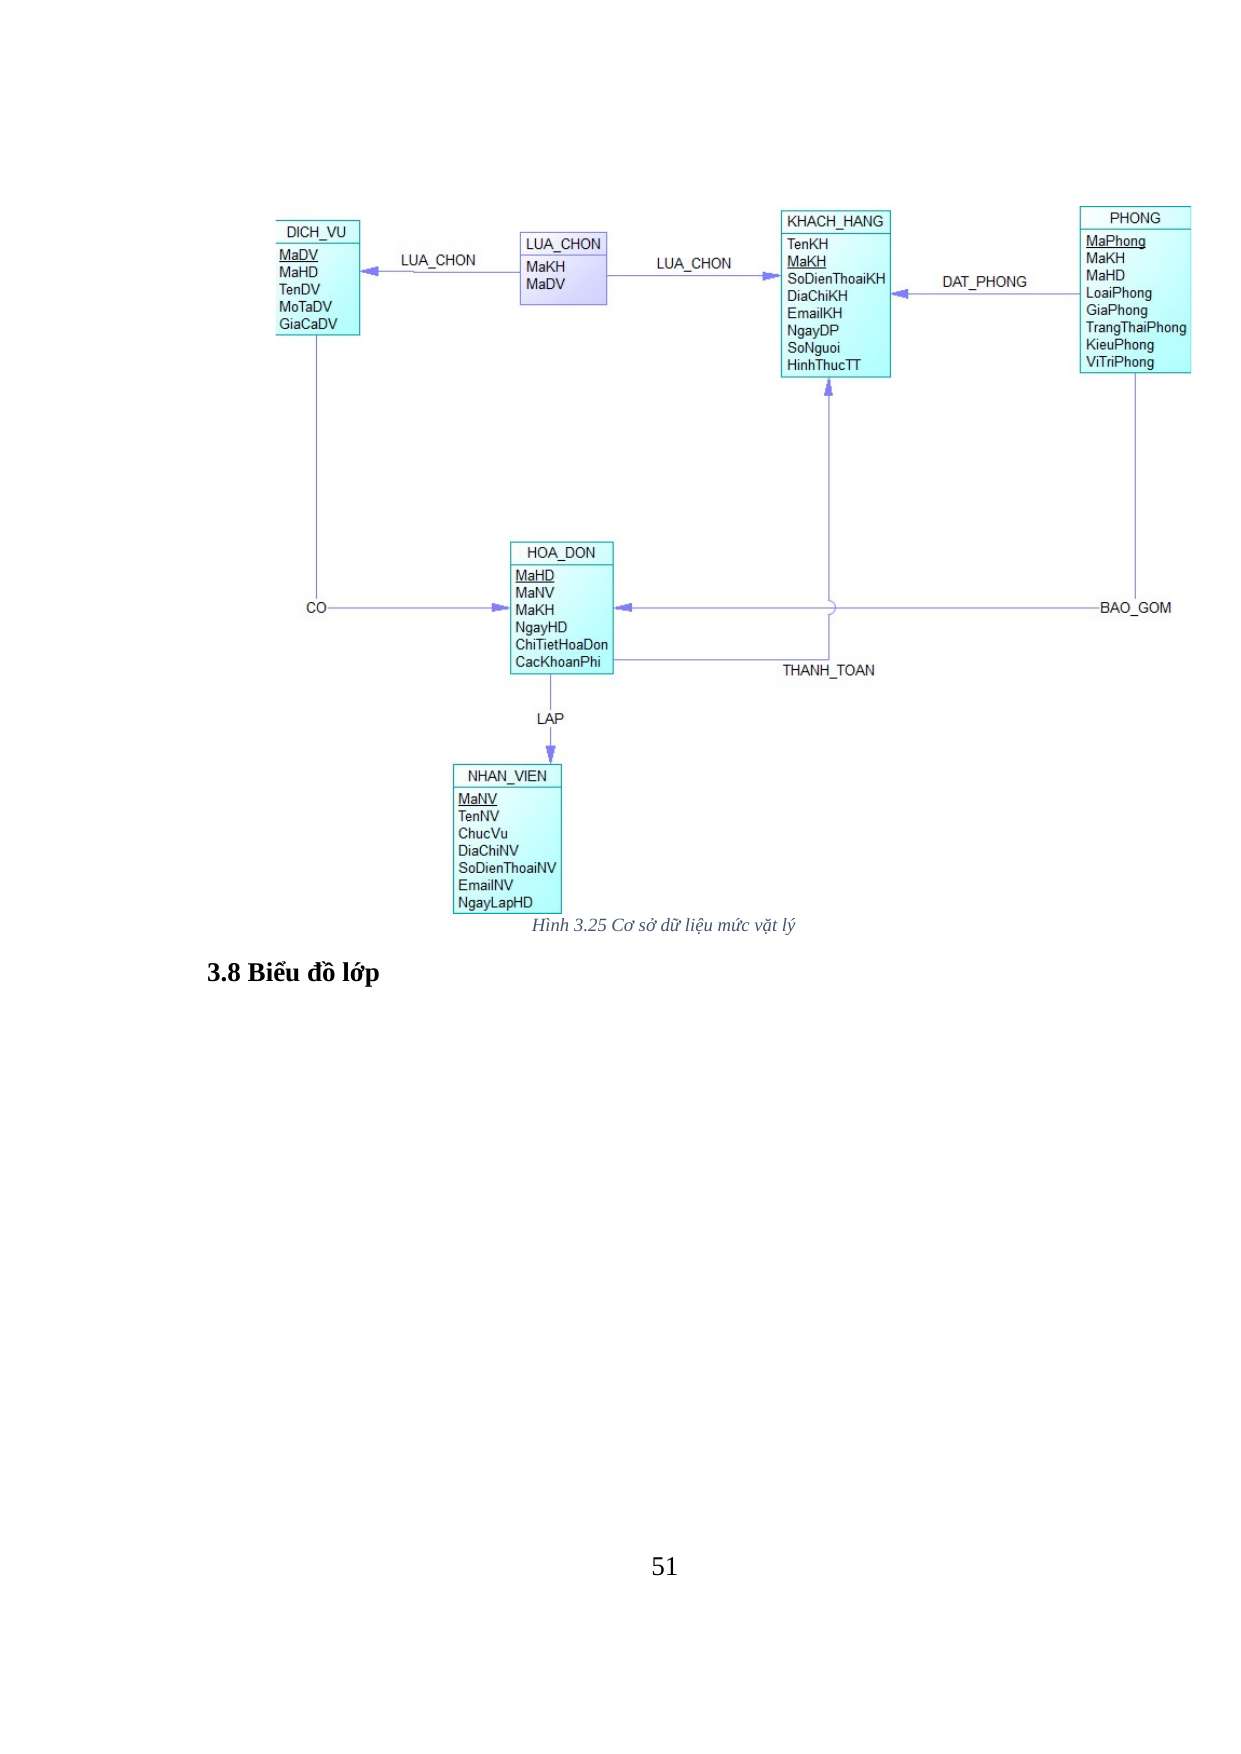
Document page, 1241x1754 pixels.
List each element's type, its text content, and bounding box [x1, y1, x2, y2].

picture [275, 206, 1192, 914]
subtitle Biểu đồ lớp [207, 956, 1122, 988]
